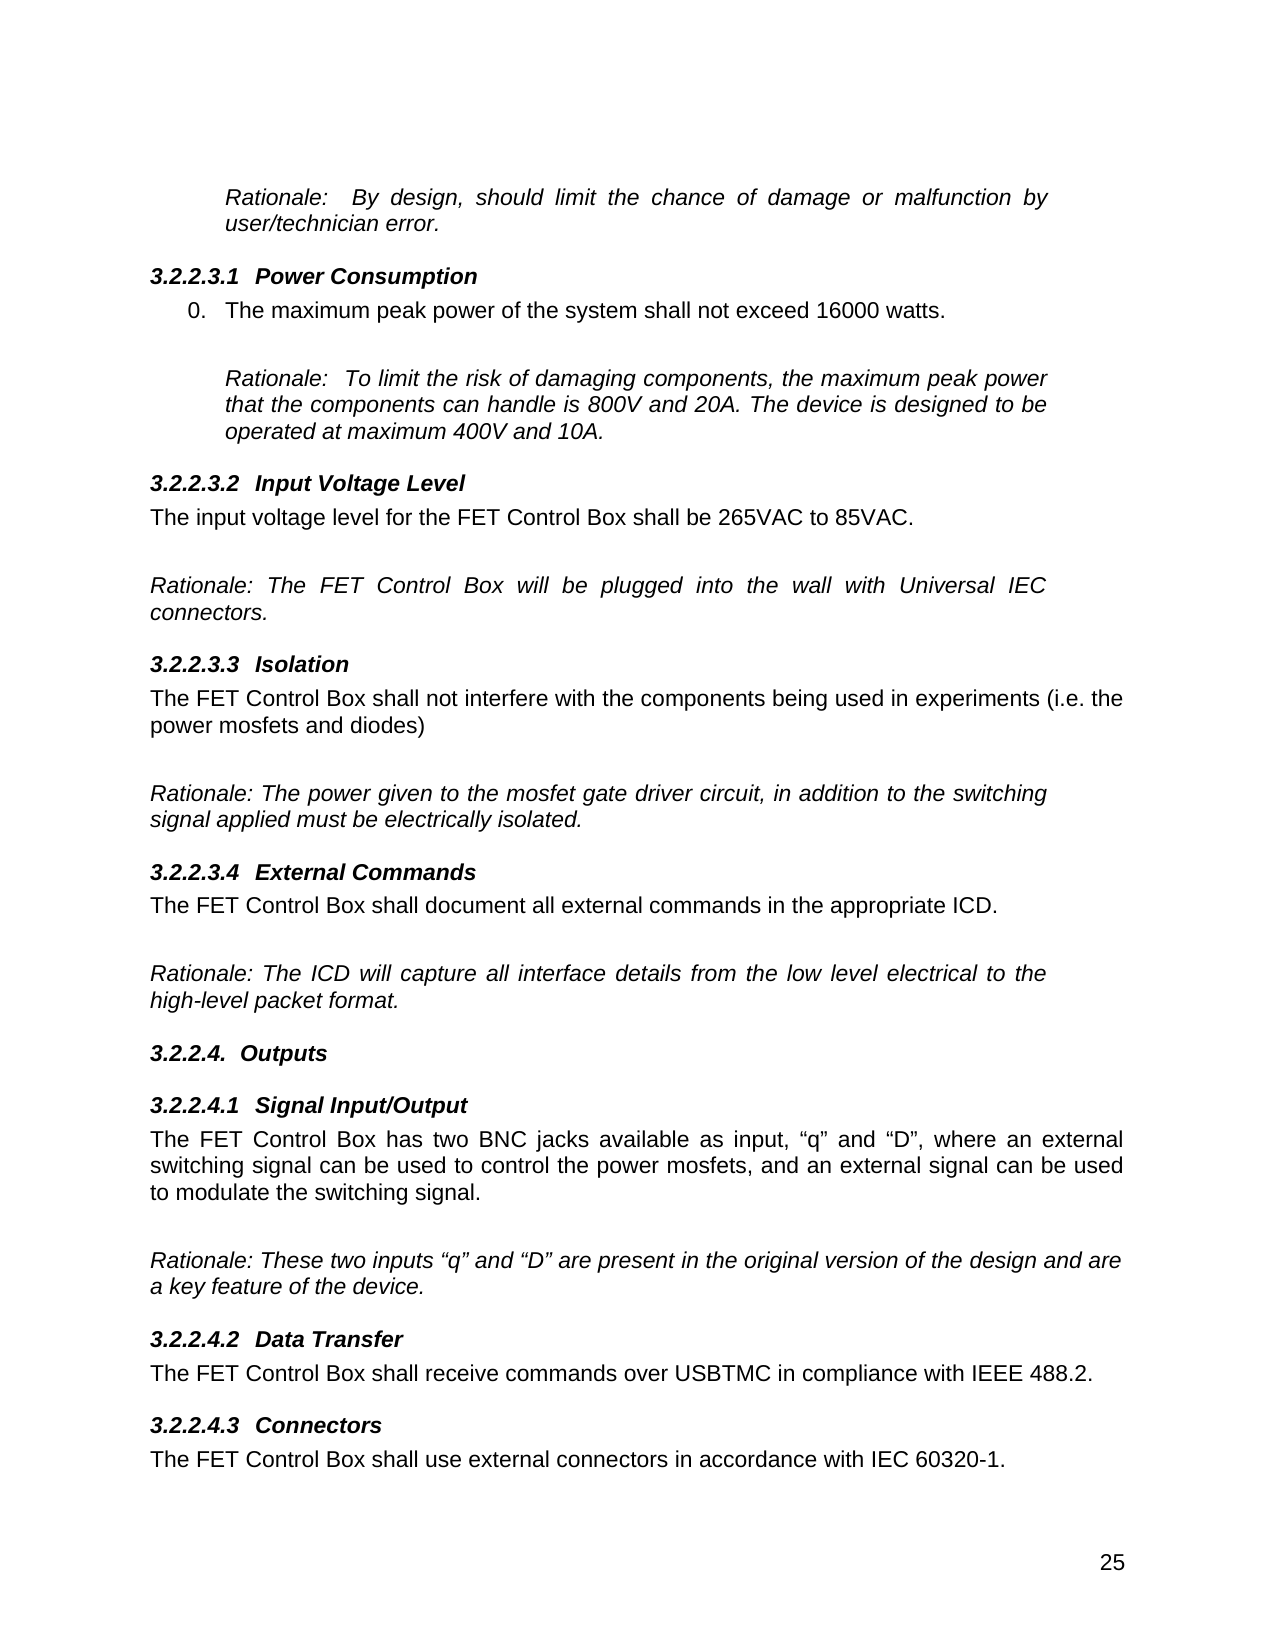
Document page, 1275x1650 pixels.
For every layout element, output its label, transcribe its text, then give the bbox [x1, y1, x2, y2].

subtitle External Commands [150, 858, 1047, 885]
text Rationale: The FET Control Box will be plugged into the wall with Universal IEC connectors. [150, 572, 1050, 625]
subtitle Power Consumption [150, 263, 1047, 289]
text The FET Control Box shall not interfere with the components being used in experiments (i.e. the power mosfets and diodes) [150, 685, 1125, 738]
subtitle Input Voltage Level [150, 470, 1047, 497]
subtitle Data Transfer [150, 1326, 1047, 1352]
subtitle Signal Input/Output [150, 1092, 1047, 1118]
text The input voltage level for the FET Control Box shall be 265VAC to 85VAC. [150, 504, 1125, 531]
text Rationale: The power given to the mosfet gate driver circuit, in addition to the switching signal applied must be electrically isolated. [150, 779, 1050, 832]
text The FET Control Box has two BNC jacks available as input, “q” and “D”, where an external switching signal can be used to control the power mosfets, and an external signal can be used to modulate the switching signal. [150, 1126, 1125, 1205]
text The FET Control Box shall use external connectors in accordance with IEC 60320-1. [150, 1446, 1125, 1473]
subtitle Isolation [150, 651, 1047, 678]
text Rationale: The ICD will capture all interface details from the low level electrical to the high-level packet format. [150, 960, 1050, 1013]
list The maximum peak power of the system shall not exceed 16000 watts. [187, 297, 1125, 323]
text Rationale: To limit the risk of damaging components, the maximum peak power that the components can handle is 800V and 20A. The device is designed to be operated at maximum 400V and 10A. [225, 365, 1050, 444]
text Rationale: These two inputs “q” and “D” are present in the original version of the design and are a key feature of the device. [150, 1247, 1125, 1299]
subtitle Outputs [150, 1039, 1125, 1066]
text Rationale: By design, should limit the chance of damage or malfunction by user/technician error. [225, 184, 1050, 237]
text The FET Control Box shall receive commands over USBTMC in compliance with IEEE 488.2. [150, 1360, 1125, 1386]
subtitle Connectors [150, 1412, 1047, 1439]
text The FET Control Box shall document all external commands in the appropriate ICD. [150, 892, 1125, 919]
